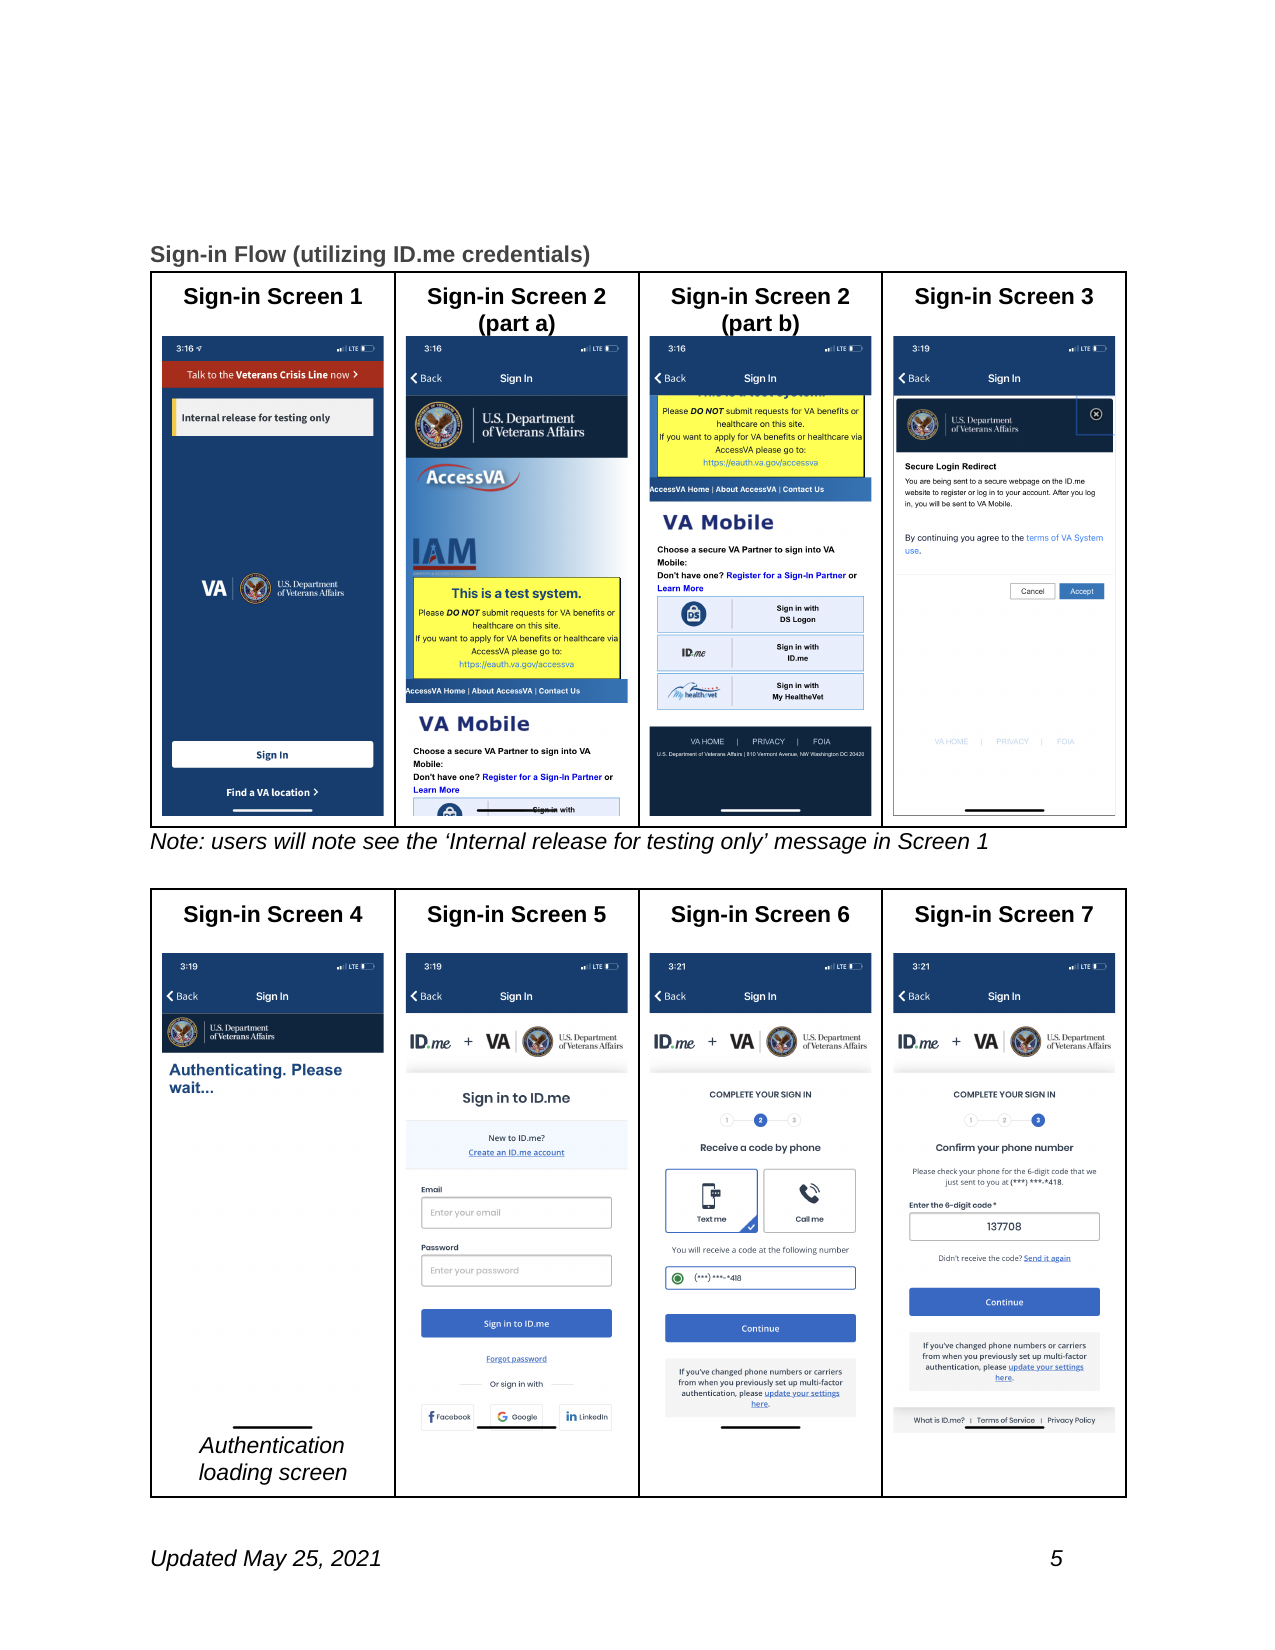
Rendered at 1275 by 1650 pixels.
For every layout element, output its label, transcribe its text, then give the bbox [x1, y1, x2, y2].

text Note: users will note see the ‘Internal release for testing only’ message in Screen 1 [150, 828, 1125, 854]
table_header Sign-in Screen 5 [396, 890, 638, 1496]
table_header Sign-in Screen 1 [152, 273, 394, 826]
table_header Sign-in Screen 6 [640, 890, 881, 1496]
table_header Sign-in Screen 4 Authentication loading screen [152, 890, 394, 1496]
picture [649, 336, 872, 816]
picture [893, 953, 1116, 1433]
picture [405, 336, 628, 816]
picture [893, 336, 1116, 816]
picture [162, 953, 384, 1433]
table_header Sign-in Screen 2 (part b) [640, 273, 881, 826]
table_header Sign-in Screen 3 [883, 273, 1125, 826]
picture [649, 953, 872, 1433]
text Sign-in Flow (utilizing ID.me credentials) [150, 241, 1125, 267]
table_header Sign-in Screen 2 (part a) [396, 273, 638, 826]
table_header Sign-in Screen 7 [883, 890, 1125, 1496]
picture [162, 336, 384, 816]
picture [405, 953, 628, 1433]
